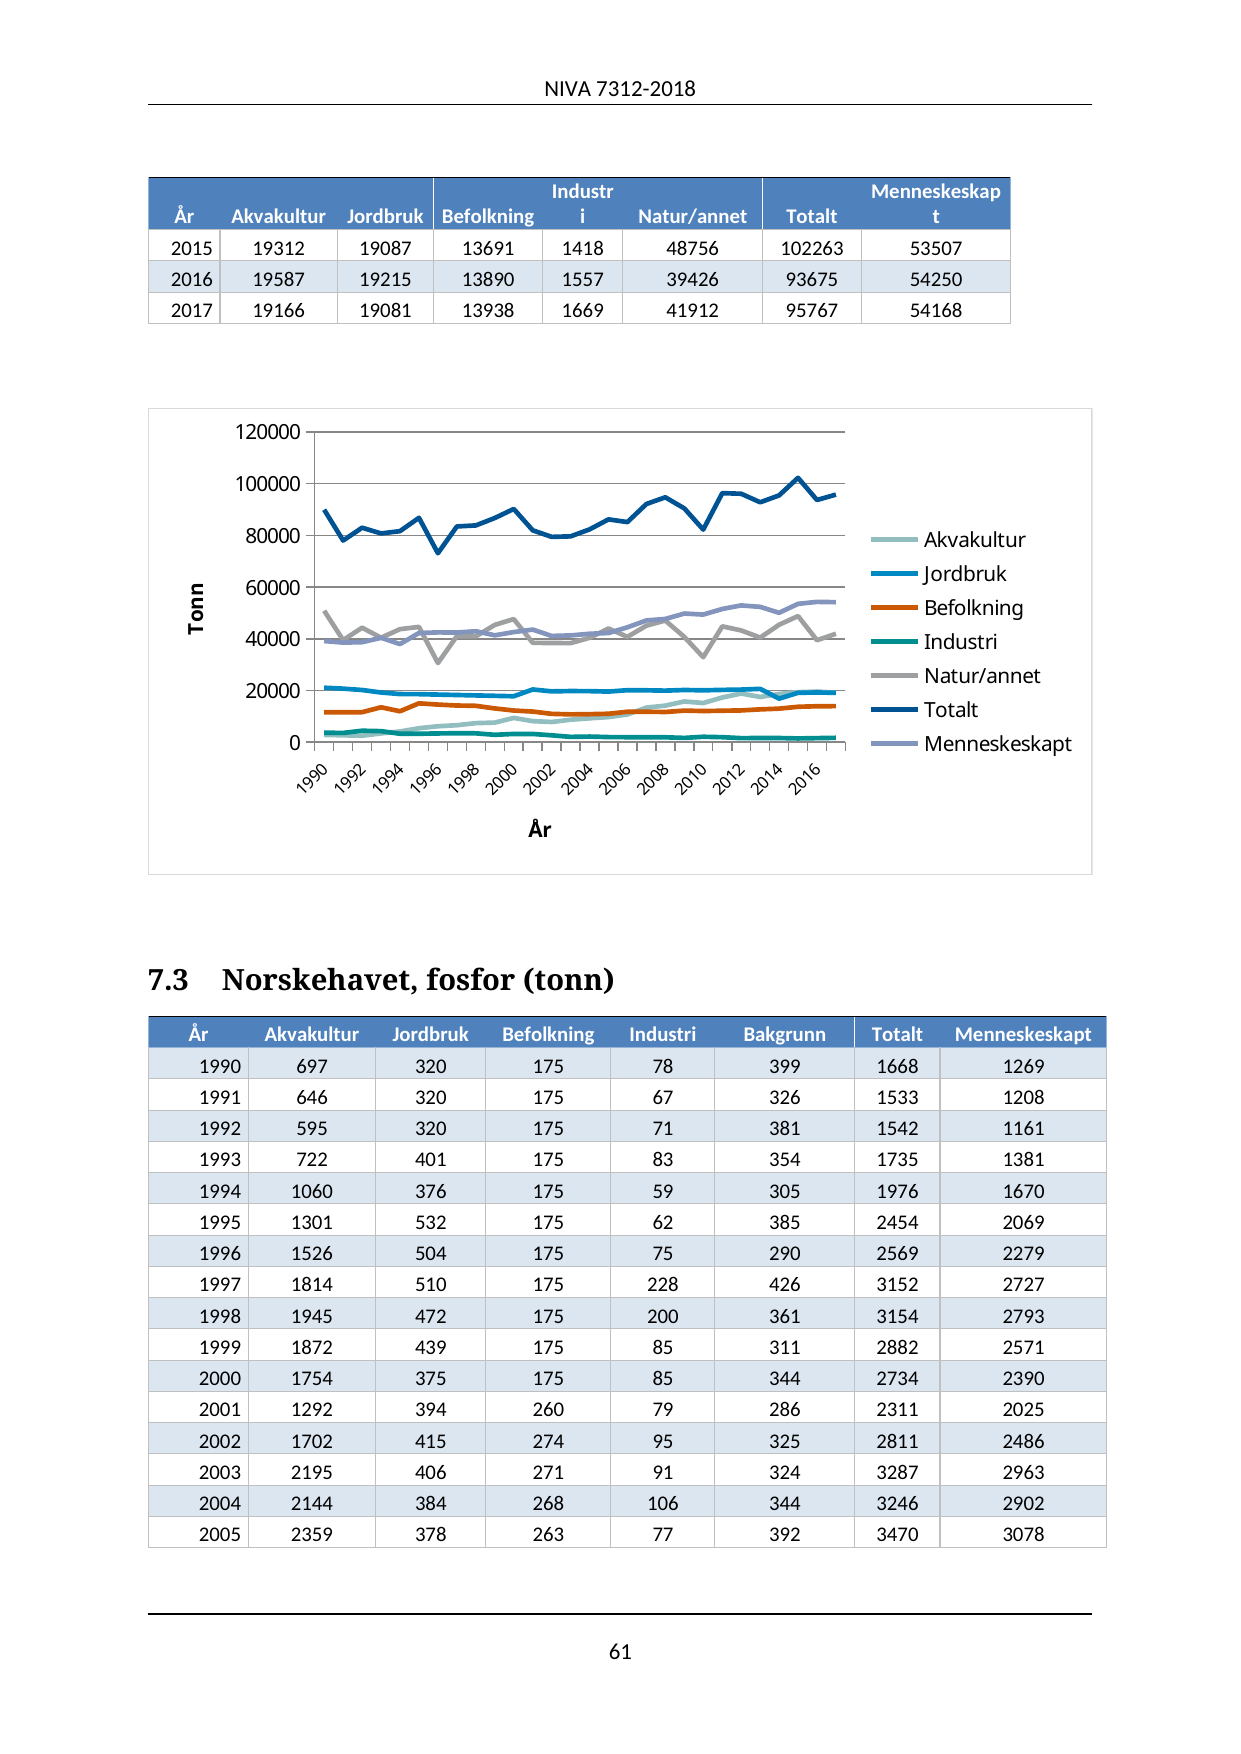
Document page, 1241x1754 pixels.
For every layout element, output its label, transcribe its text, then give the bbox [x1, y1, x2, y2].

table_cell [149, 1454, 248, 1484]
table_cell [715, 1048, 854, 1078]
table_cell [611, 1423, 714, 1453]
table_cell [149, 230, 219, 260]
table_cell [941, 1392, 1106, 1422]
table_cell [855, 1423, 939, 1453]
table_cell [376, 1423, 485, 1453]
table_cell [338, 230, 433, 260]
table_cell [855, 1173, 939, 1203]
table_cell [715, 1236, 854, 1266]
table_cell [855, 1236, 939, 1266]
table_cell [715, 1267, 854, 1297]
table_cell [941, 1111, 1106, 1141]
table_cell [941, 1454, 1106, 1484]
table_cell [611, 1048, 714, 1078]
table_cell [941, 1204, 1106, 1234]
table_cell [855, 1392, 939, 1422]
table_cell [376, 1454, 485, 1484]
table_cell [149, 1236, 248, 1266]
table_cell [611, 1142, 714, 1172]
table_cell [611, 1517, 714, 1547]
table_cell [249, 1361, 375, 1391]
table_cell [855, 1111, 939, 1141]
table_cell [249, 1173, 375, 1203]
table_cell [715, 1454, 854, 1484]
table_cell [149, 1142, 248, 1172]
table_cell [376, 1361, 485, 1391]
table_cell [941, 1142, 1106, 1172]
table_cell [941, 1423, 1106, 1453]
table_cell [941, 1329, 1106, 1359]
subtitle Norskehavet, fosfor (tonn) [148, 959, 1092, 999]
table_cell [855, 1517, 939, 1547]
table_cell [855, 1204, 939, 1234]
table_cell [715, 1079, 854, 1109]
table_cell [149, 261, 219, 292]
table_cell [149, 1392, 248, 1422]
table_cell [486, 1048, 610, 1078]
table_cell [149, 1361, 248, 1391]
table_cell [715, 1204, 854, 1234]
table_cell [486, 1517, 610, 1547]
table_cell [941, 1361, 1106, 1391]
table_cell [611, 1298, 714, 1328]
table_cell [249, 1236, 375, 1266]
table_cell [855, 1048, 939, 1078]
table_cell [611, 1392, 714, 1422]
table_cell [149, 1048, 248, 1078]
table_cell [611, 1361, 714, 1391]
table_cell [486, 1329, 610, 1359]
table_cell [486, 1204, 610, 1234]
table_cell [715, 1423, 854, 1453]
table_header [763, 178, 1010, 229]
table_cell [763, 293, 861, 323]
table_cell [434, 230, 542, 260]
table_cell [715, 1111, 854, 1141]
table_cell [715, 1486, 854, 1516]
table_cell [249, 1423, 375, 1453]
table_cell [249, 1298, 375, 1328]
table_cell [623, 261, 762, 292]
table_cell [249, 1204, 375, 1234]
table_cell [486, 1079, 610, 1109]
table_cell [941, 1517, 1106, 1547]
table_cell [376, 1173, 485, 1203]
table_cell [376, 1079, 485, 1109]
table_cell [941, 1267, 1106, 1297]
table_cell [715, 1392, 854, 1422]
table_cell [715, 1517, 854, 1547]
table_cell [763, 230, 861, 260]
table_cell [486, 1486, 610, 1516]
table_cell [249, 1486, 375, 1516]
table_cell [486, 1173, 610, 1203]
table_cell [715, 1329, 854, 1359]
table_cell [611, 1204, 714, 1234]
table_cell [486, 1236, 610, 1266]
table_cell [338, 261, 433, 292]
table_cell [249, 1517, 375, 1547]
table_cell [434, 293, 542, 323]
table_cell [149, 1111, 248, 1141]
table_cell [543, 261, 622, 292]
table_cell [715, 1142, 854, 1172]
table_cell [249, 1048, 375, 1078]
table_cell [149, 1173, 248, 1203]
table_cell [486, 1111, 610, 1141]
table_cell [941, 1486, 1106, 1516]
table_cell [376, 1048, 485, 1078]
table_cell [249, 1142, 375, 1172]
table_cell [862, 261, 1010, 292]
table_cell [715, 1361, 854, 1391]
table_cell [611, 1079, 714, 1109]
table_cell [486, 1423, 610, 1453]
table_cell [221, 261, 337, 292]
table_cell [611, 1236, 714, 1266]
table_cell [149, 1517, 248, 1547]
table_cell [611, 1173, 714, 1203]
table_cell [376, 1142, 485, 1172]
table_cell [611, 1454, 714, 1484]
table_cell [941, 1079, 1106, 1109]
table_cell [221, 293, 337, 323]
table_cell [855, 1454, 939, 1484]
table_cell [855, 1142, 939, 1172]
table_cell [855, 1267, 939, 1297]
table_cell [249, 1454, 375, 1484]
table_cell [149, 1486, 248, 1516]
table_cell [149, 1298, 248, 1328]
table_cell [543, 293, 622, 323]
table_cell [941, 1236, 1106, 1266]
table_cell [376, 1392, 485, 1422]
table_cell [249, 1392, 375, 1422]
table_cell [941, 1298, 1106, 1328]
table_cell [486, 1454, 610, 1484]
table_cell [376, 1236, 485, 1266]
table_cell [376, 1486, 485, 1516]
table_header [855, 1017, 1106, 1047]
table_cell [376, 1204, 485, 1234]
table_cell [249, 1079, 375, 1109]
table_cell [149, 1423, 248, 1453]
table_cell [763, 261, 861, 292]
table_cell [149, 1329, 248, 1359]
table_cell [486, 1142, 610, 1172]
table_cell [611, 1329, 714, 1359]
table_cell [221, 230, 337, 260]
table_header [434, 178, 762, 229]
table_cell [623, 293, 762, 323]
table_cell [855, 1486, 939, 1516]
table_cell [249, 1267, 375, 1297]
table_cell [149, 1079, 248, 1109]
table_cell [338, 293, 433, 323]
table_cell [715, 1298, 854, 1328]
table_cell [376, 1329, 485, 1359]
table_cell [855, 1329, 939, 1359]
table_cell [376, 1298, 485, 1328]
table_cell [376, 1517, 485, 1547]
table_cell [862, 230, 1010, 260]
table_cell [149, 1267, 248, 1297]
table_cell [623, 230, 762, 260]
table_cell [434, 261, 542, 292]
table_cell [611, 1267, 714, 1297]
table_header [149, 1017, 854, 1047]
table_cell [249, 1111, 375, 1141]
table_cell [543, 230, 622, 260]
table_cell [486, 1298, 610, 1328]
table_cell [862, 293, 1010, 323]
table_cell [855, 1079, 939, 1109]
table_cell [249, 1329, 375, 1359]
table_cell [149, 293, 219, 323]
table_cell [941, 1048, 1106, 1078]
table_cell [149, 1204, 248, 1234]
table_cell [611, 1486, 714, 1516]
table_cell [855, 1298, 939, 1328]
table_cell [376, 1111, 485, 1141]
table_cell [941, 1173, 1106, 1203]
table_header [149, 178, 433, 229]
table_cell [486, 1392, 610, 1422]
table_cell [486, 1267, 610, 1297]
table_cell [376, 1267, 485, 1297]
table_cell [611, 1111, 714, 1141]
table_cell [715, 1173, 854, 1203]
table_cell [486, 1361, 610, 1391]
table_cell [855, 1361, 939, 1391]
